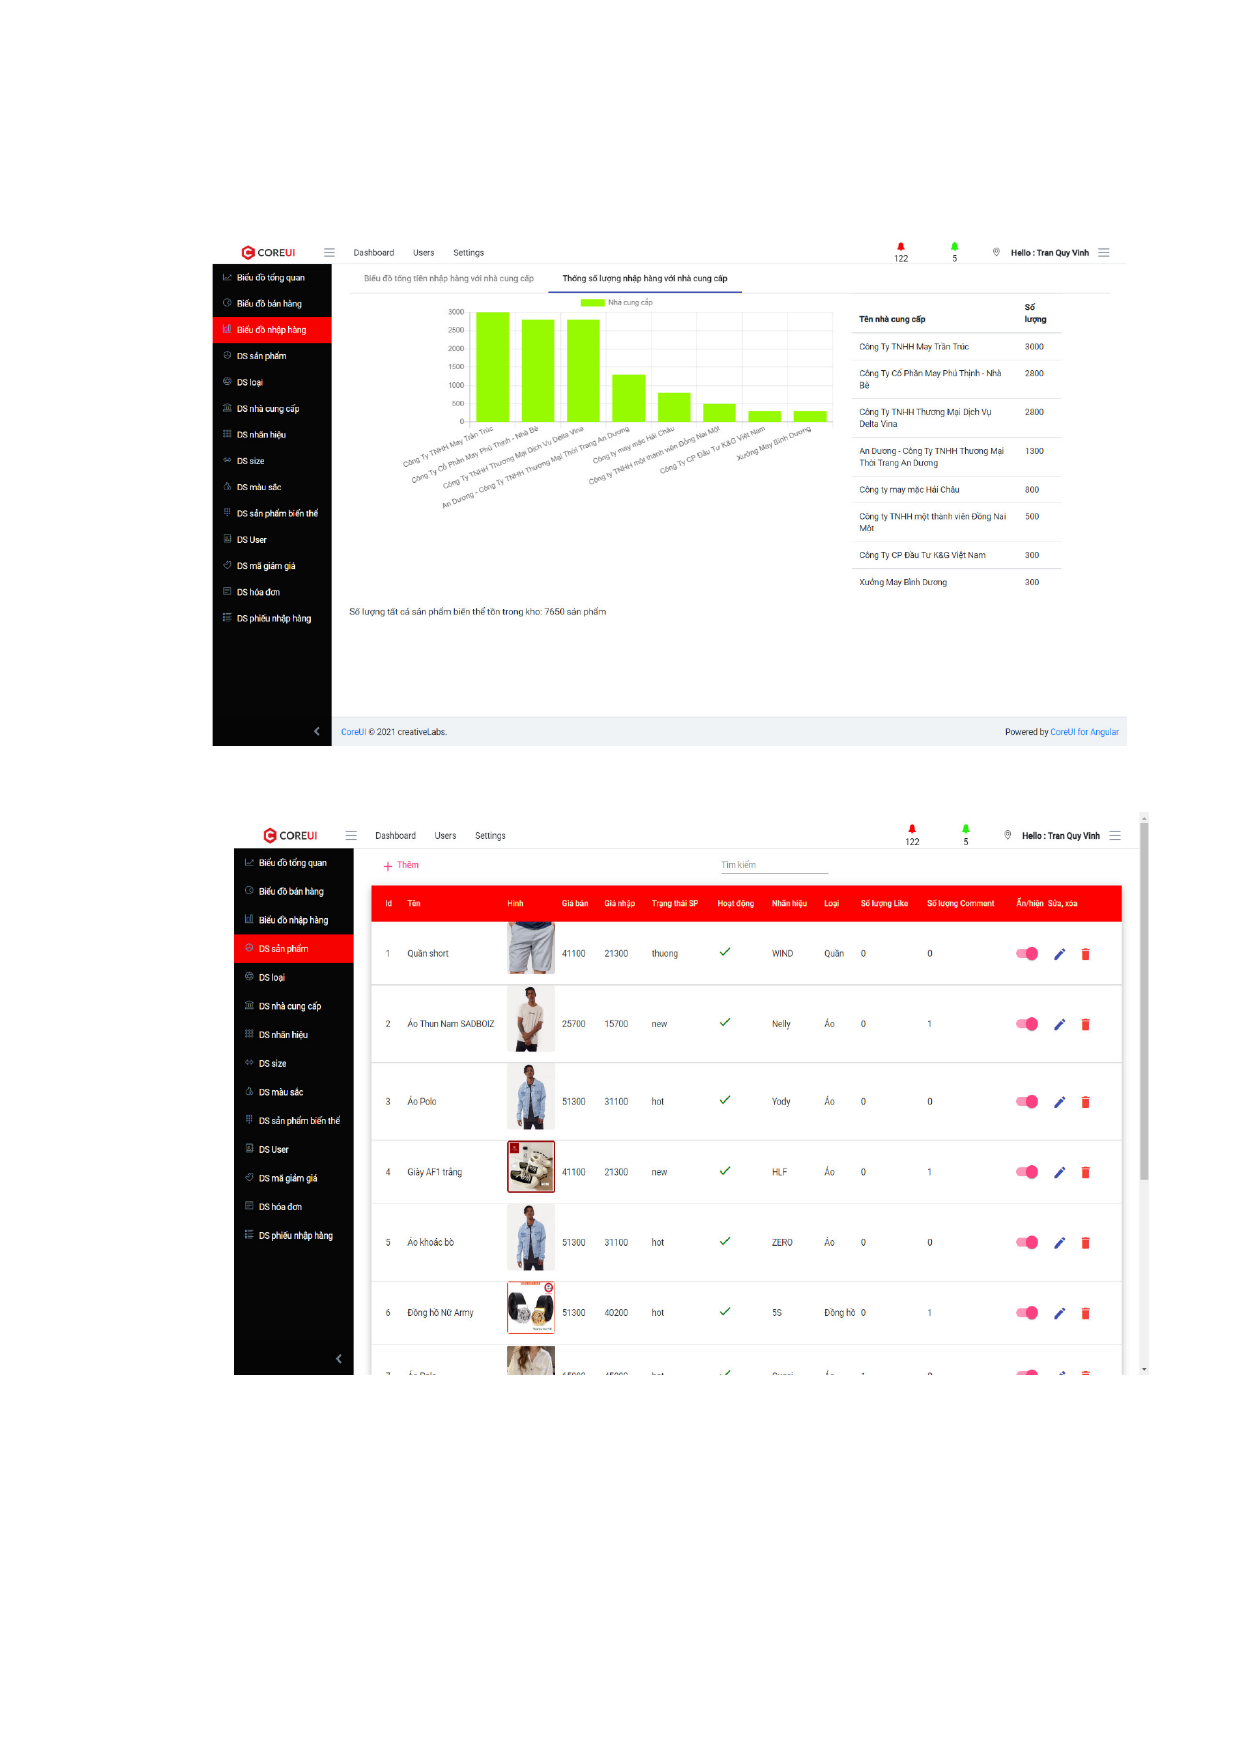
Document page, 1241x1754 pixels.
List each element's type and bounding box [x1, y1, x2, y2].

picture [212, 231, 1128, 746]
picture [234, 812, 1149, 1375]
